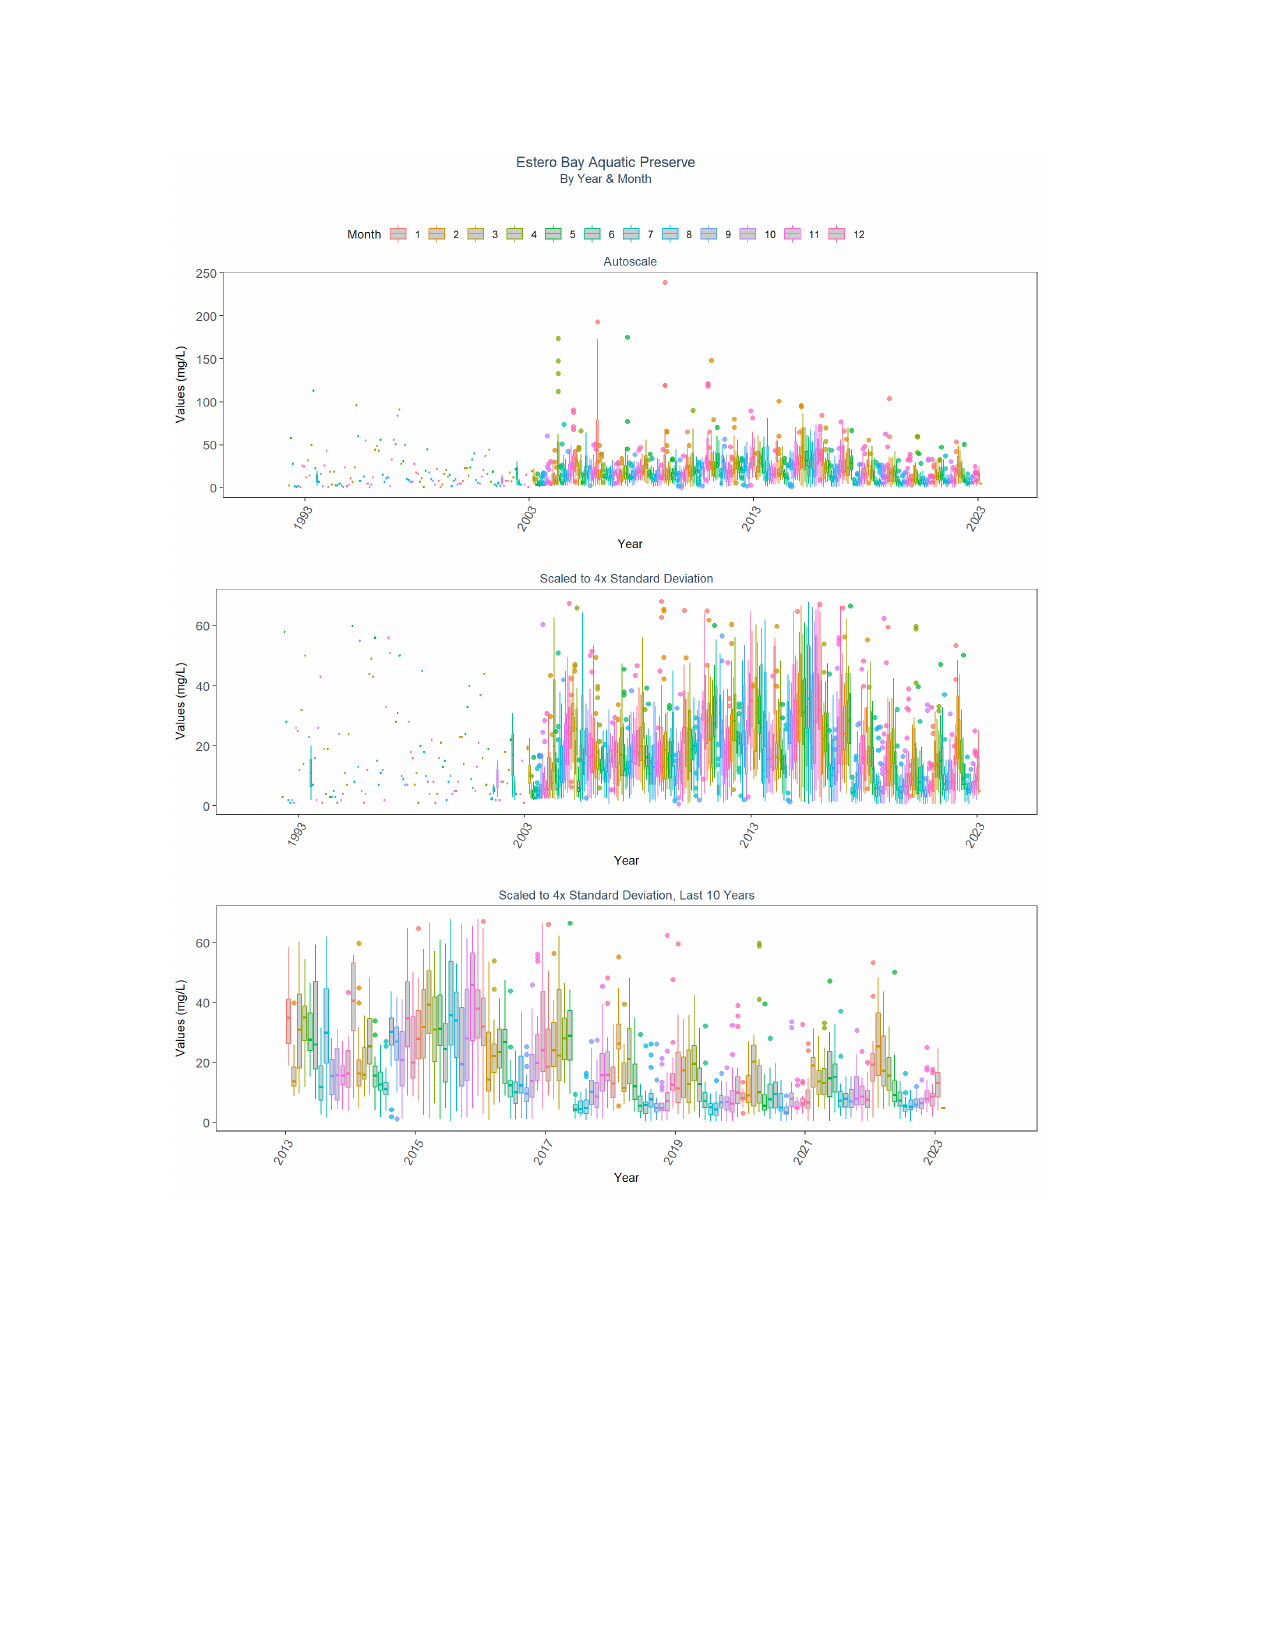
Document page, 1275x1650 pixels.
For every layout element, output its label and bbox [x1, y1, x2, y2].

picture [168, 150, 1044, 1200]
